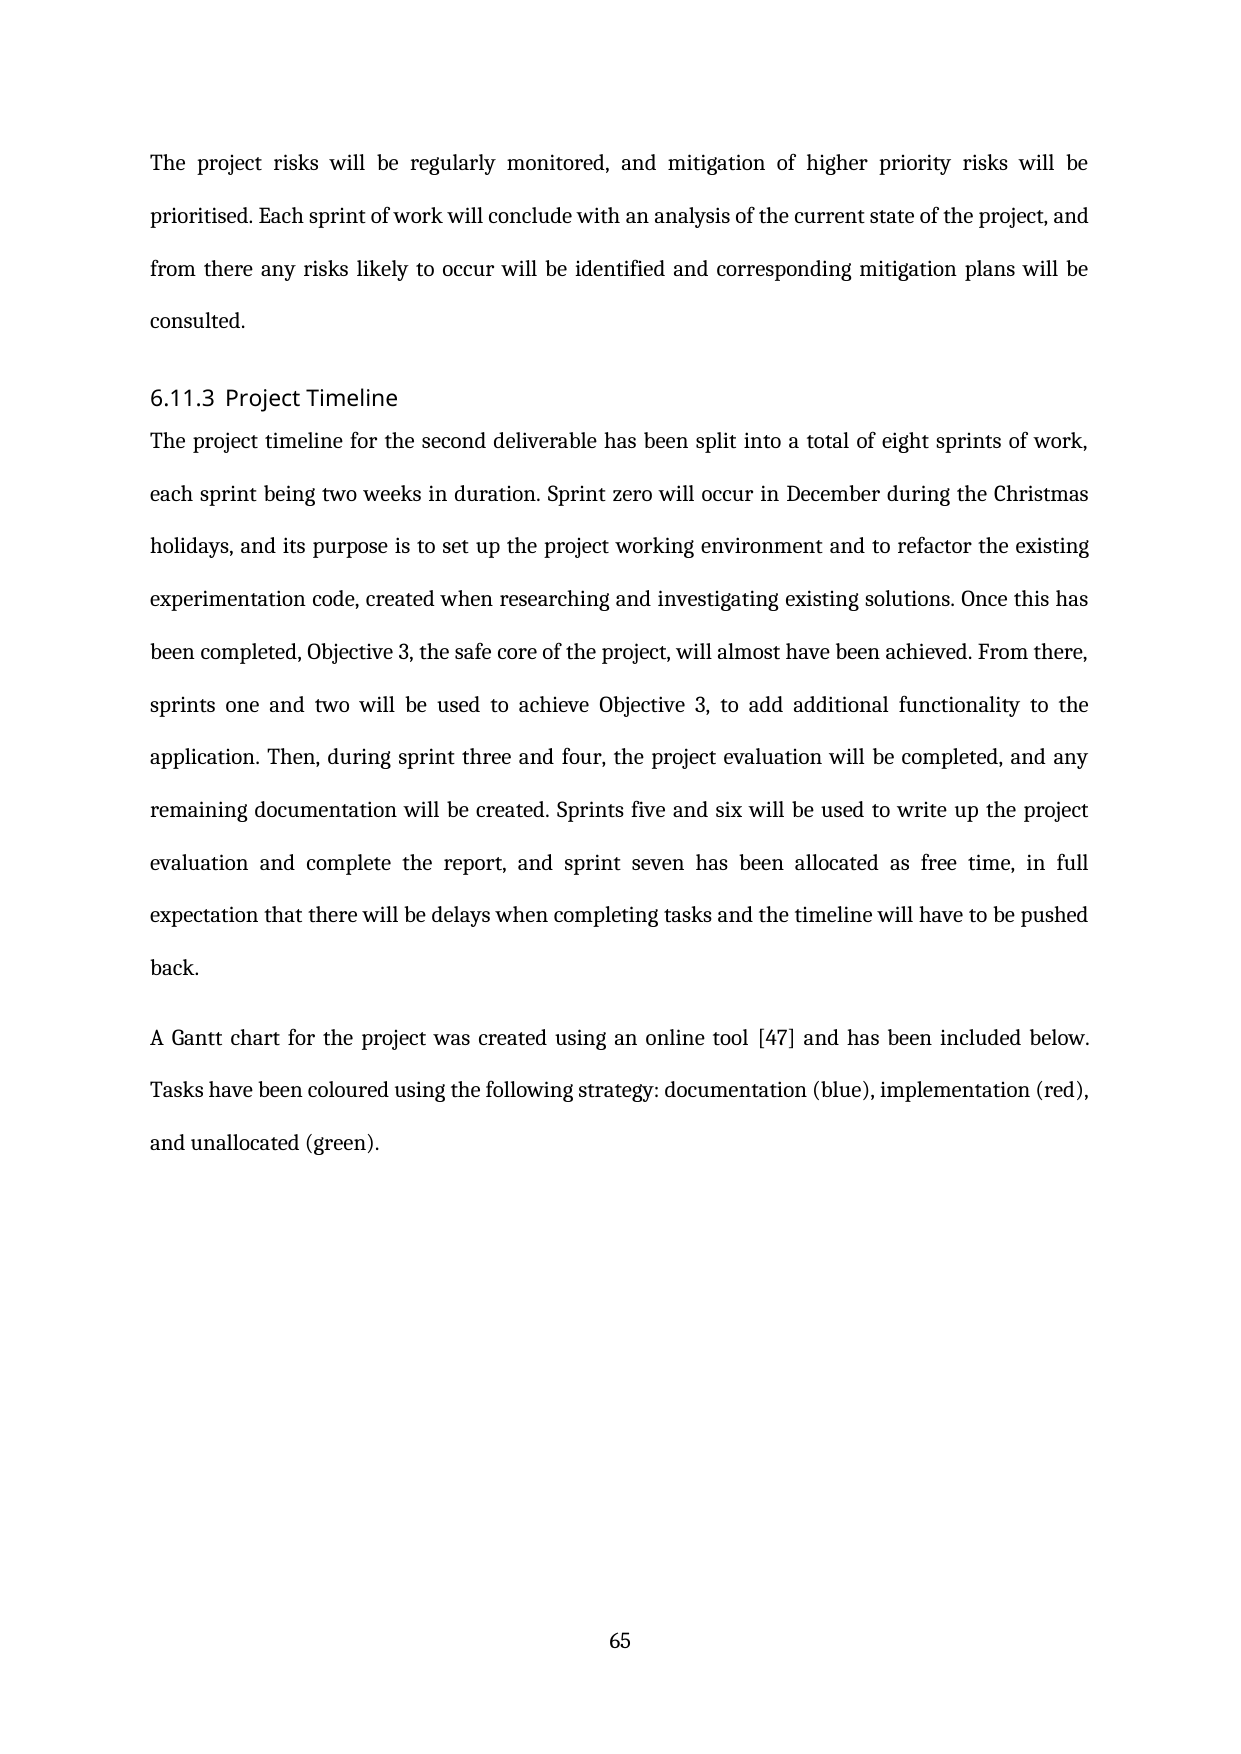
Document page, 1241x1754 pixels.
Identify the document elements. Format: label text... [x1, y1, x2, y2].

text The project timeline for the second deliverable has been split into a total of eight sprints of work, each sprint being two weeks in duration. Sprint zero will occur in December during the Christmas holidays, and its purpose is to set up the project working environment and to refactor the existing experimentation code, created when researching and investigating existing solutions. Once this has been completed, Objective 3, the safe core of the project, will almost have been achieved. From there, sprints one and two will be used to achieve Objective 3, to add additional functionality to the application. Then, during sprint three and four, the project evaluation will be completed, and any remaining documentation will be created. Sprints five and six will be used to write up the project evaluation and complete the report, and sprint seven has been allocated as free time, in full expectation that there will be delays when completing tasks and the timeline will have to be pushed back. [150, 428, 1090, 981]
subtitle Project Timeline [150, 382, 1090, 413]
text A Gantt chart for the project was created using an online tool and has been included below. Tasks have been coloured using the following strategy: documentation (blue), implementation (red), and unallocated (green). [150, 1024, 1090, 1156]
text The project risks will be regularly monitored, and mitigation of higher priority risks will be prioritised. Each sprint of work will conclude with an analysis of the current state of the project, and from there any risks likely to occur will be identified and corresponding mitigation plans will be consulted. [150, 150, 1090, 334]
